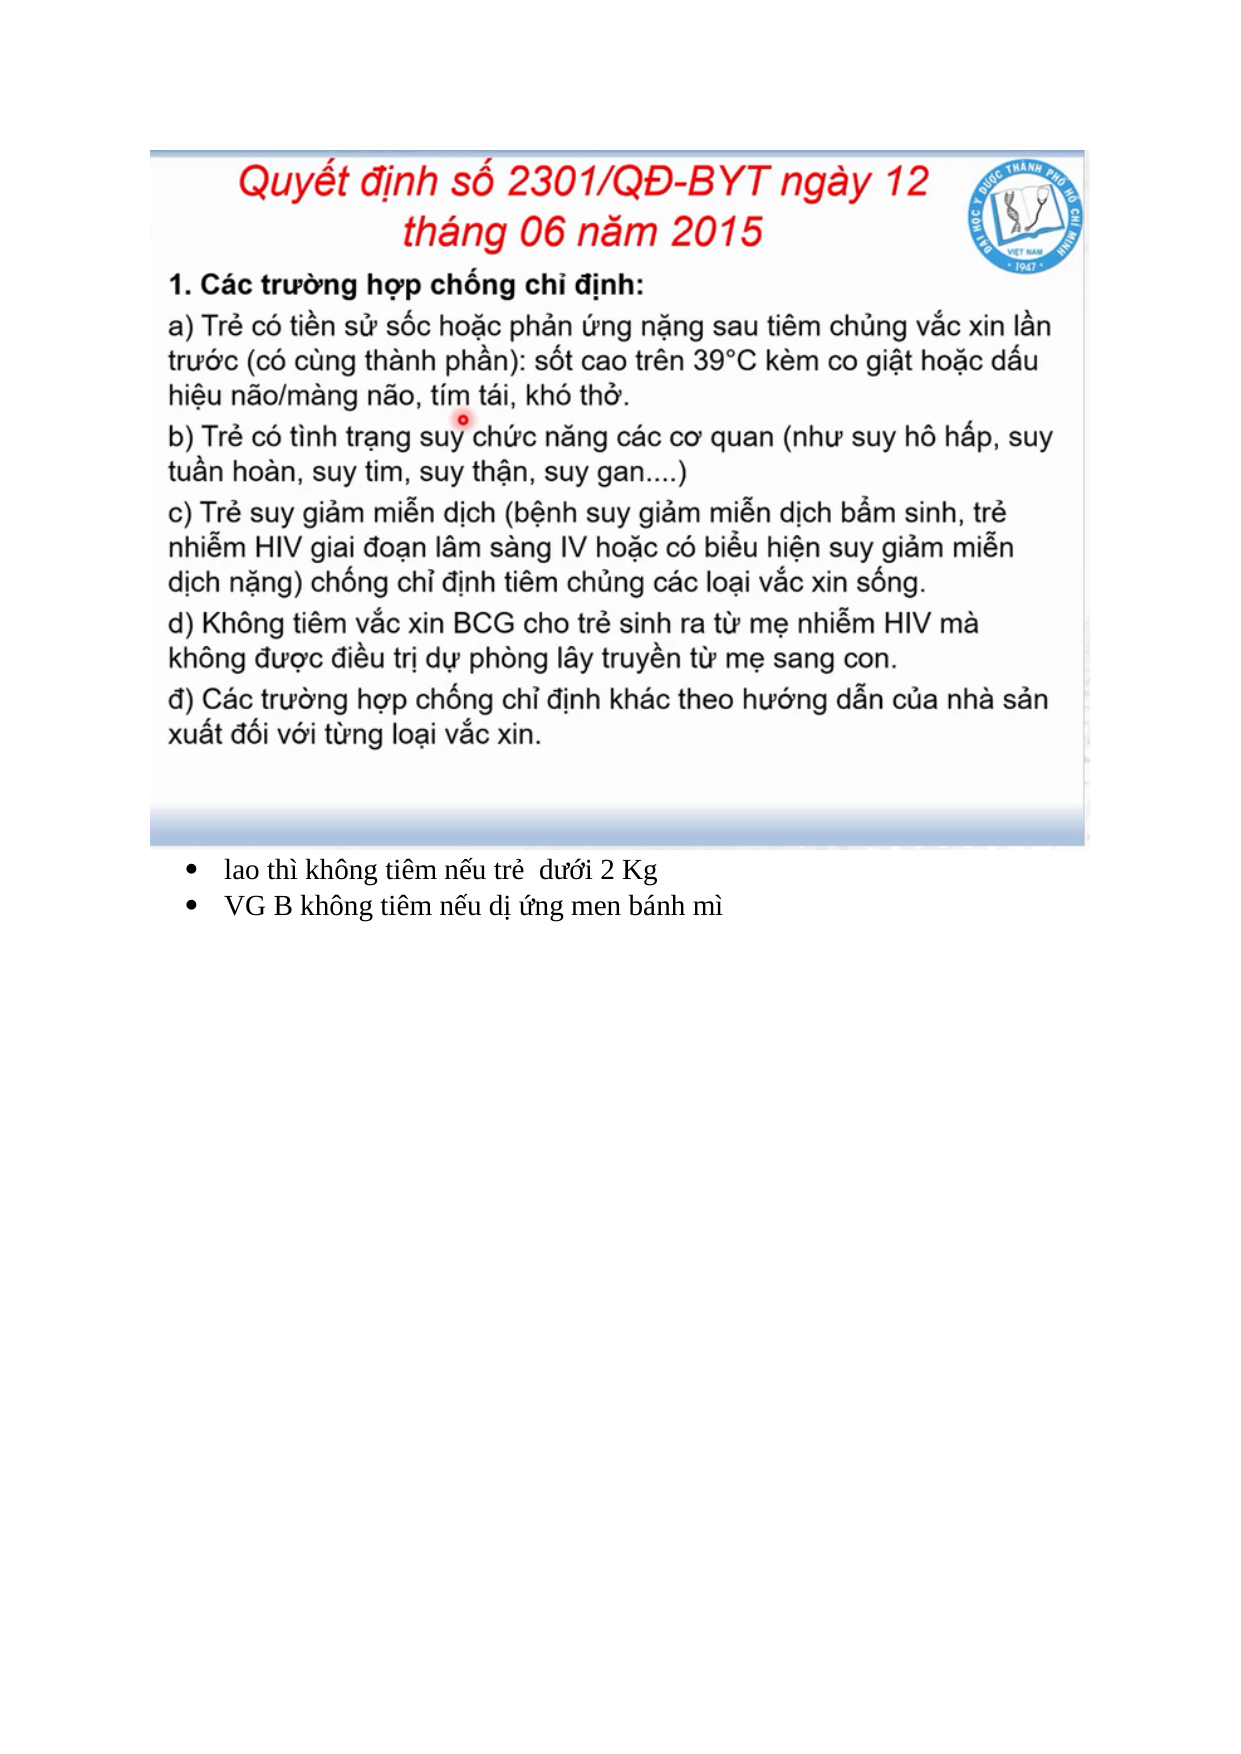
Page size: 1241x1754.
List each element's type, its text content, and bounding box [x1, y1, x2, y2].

list lao thì không tiêm nếu trẻ dưới 2 Kg [186, 850, 1090, 886]
list VG B không tiêm nếu dị ứng men bánh mì [186, 888, 1090, 922]
picture [150, 150, 1091, 850]
